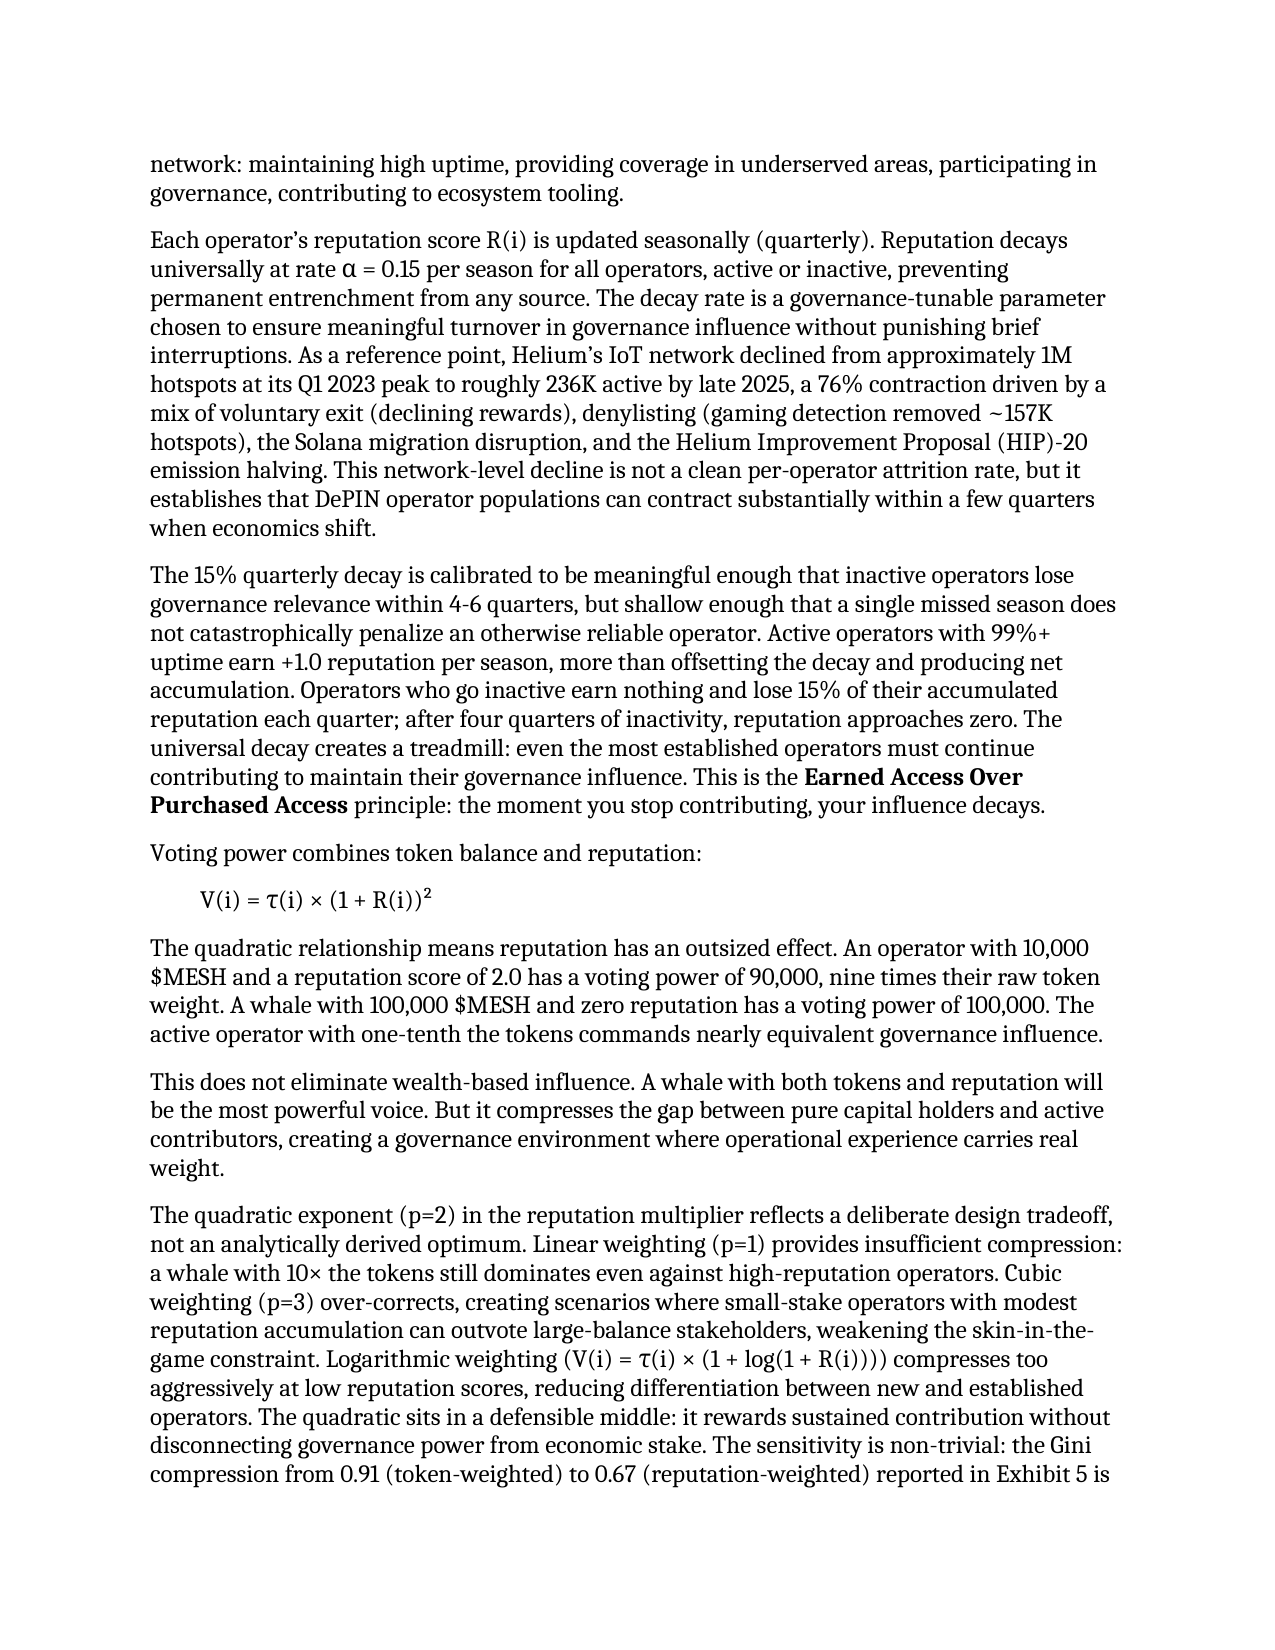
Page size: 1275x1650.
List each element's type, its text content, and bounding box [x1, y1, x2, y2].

text V(i) = τ(i) × (1 + R(i))² [200, 886, 1075, 915]
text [150, 1201, 1125, 1489]
text Voting power combines token balance and reputation: [150, 839, 1125, 867]
text The quadratic relationship means reputation has an outsized effect. An operator with 10,000 $MESH and a reputation score of 2.0 has a voting power of 90,000, nine times their raw token weight. A whale with 100,000 $MESH and zero reputation has a voting power of 100,000. The active operator with one-tenth the tokens commands nearly equivalent governance influence. [150, 934, 1125, 1049]
text Each operator’s reputation score R(i) is updated seasonally (quarterly). Reputation decays universally at rate α = 0.15 per season for all operators, active or inactive, preventing permanent entrenchment from any source. The decay rate is a governance-tunable parameter chosen to ensure meaningful turnover in governance influence without punishing brief interruptions. As a reference point, Helium’s IoT network declined from approximately 1M hotspots at its Q1 2023 peak to roughly 236K active by late 2025, a 76% contraction driven by a mix of voluntary exit (declining rewards), denylisting (gaming detection removed ~157K hotspots), the Solana migration disruption, and the Helium Improvement Proposal (HIP)-20 emission halving. This network-level decline is not a clean per-operator attrition rate, but it establishes that DePIN operator populations can contract substantially within a few quarters when economics shift. [150, 226, 1125, 542]
text The 15% quarterly decay is calibrated to be meaningful enough that inactive operators lose governance relevance within 4-6 quarters, but shallow enough that a single missed season does not catastrophically penalize an otherwise reliable operator. Active operators with 99%+ uptime earn +1.0 reputation per season, more than offsetting the decay and producing net accumulation. Operators who go inactive earn nothing and lose 15% of their accumulated reputation each quarter; after four quarters of inactivity, reputation approaches zero. The universal decay creates a treadmill: even the most established operators must continue contributing to maintain their governance influence. This is the Earned Access Over Purchased Access principle: the moment you stop contributing, your influence decays. [150, 561, 1125, 820]
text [150, 150, 1125, 207]
text This does not eliminate wealth-based influence. A whale with both tokens and reputation will be the most powerful voice. But it compresses the gap between pure capital holders and active contributors, creating a governance environment where operational experience carries real weight. [150, 1067, 1125, 1182]
